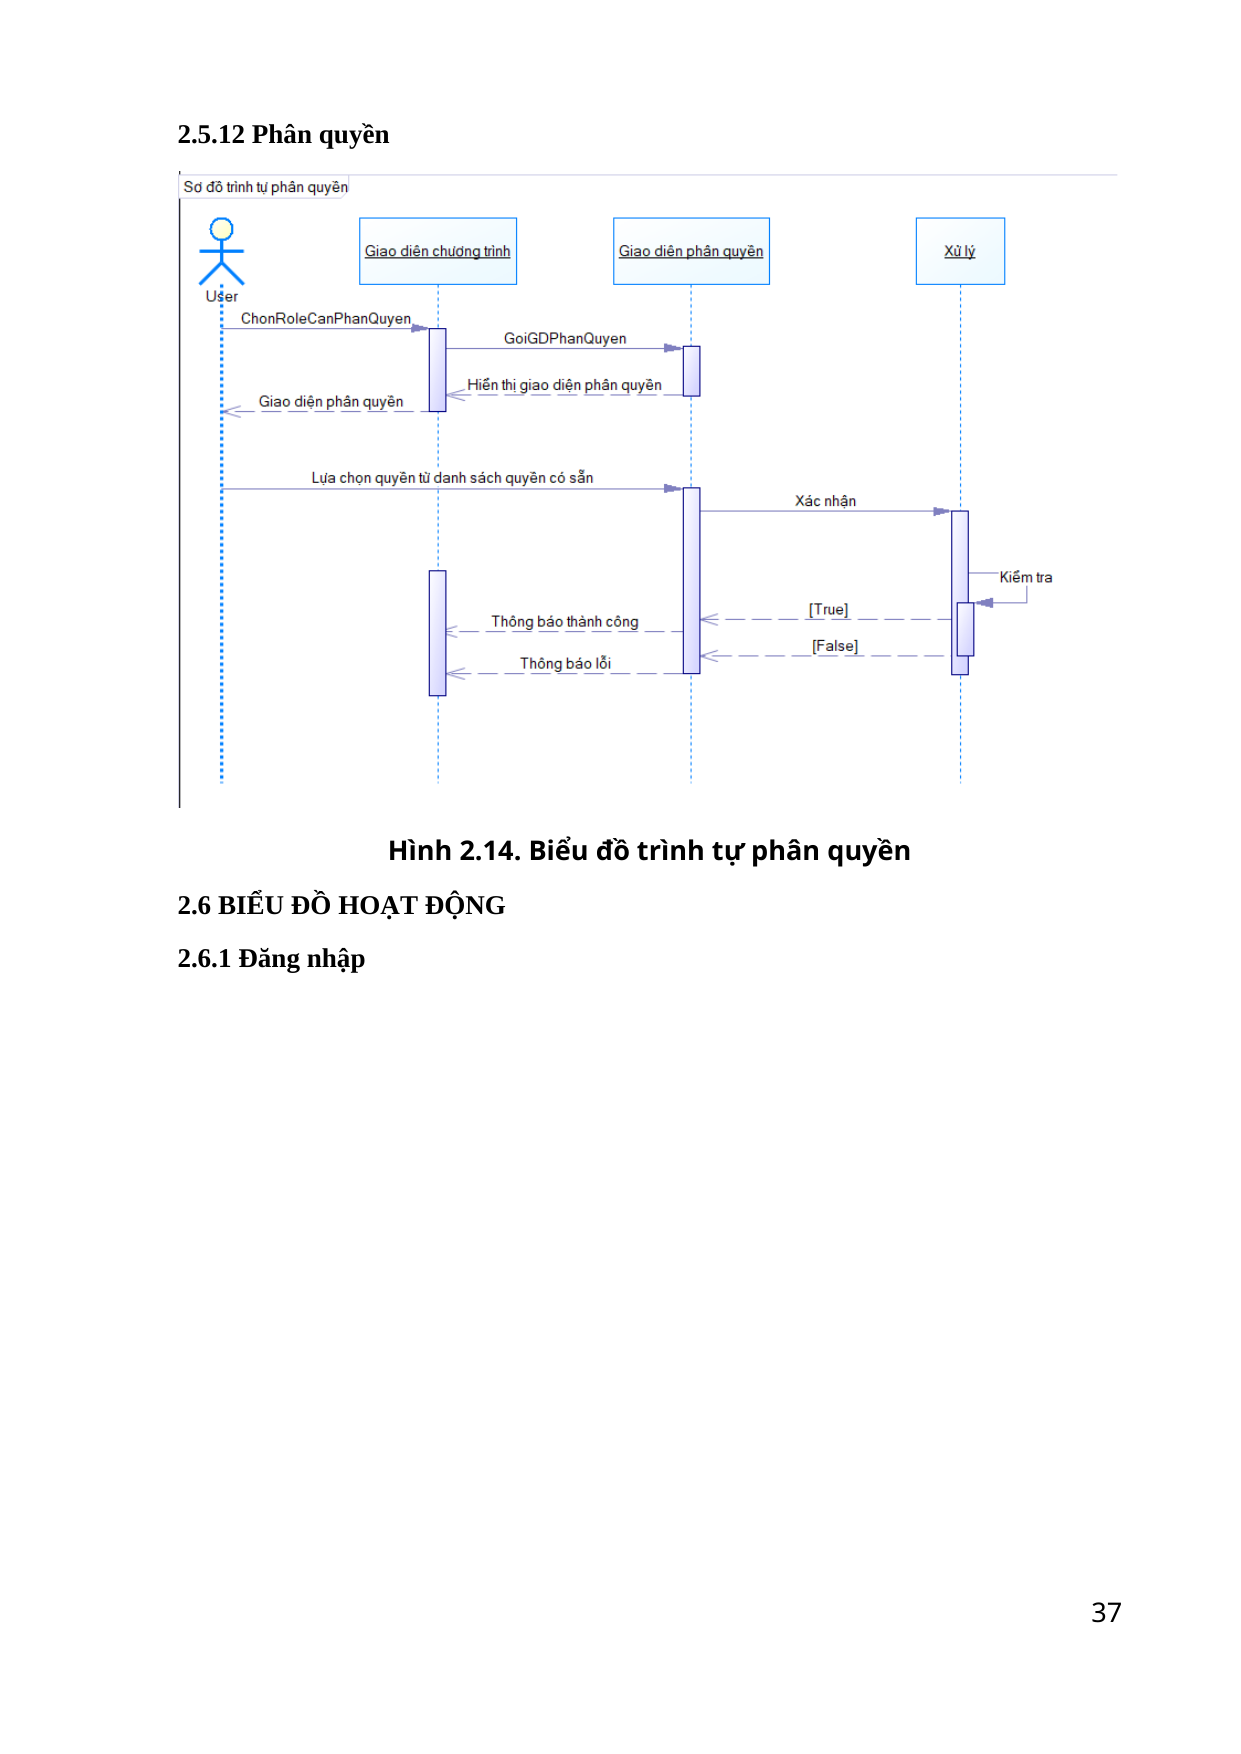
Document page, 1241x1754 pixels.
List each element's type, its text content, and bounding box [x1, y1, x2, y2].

text Hình 2.. Biểu đồ trình tự phân quyền [177, 831, 1122, 868]
subtitle 2.6 BIỂU ĐỒ HOẠT ĐỘNG [177, 889, 1122, 920]
subtitle 2.5.12 Phân quyền [177, 118, 1122, 149]
picture [177, 171, 1118, 808]
subtitle 2.6.1 Đăng nhập [177, 942, 1122, 973]
